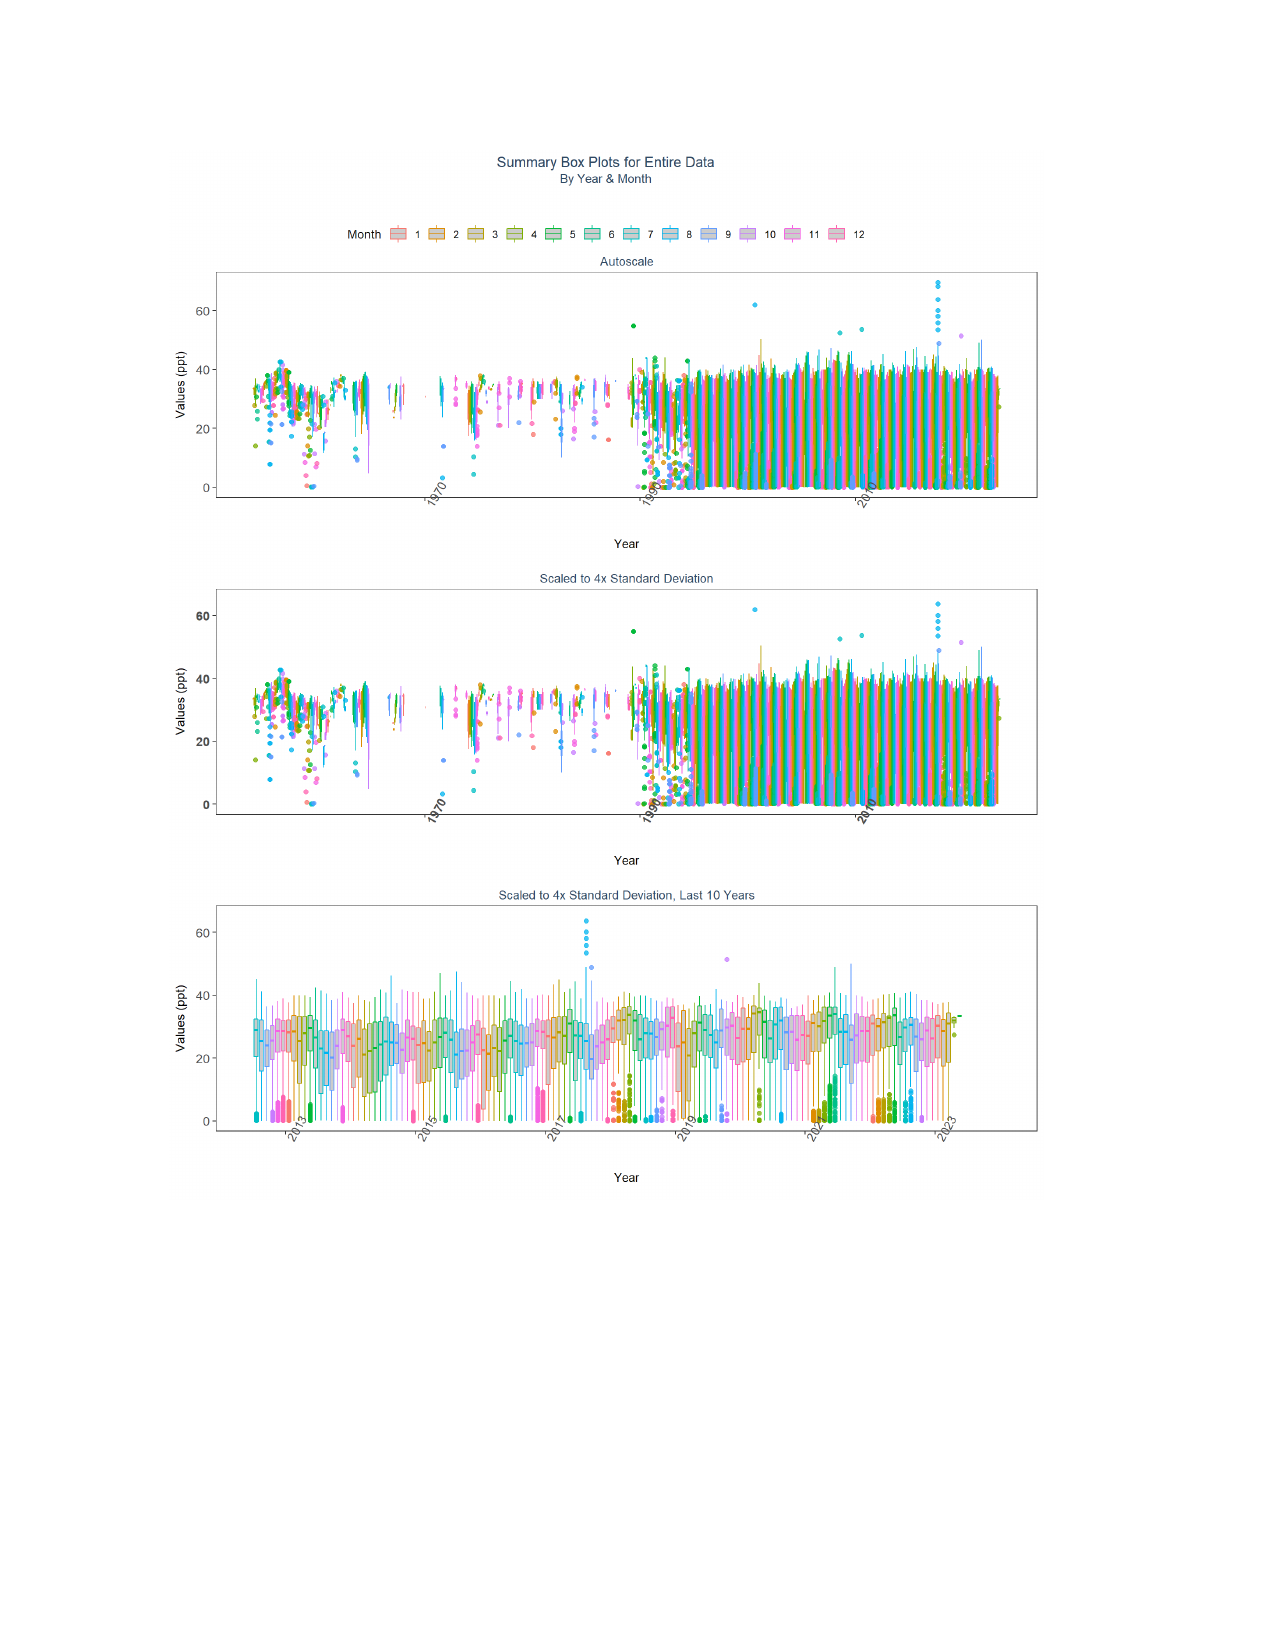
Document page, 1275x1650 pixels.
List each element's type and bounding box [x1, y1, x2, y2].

picture [168, 150, 1044, 1200]
